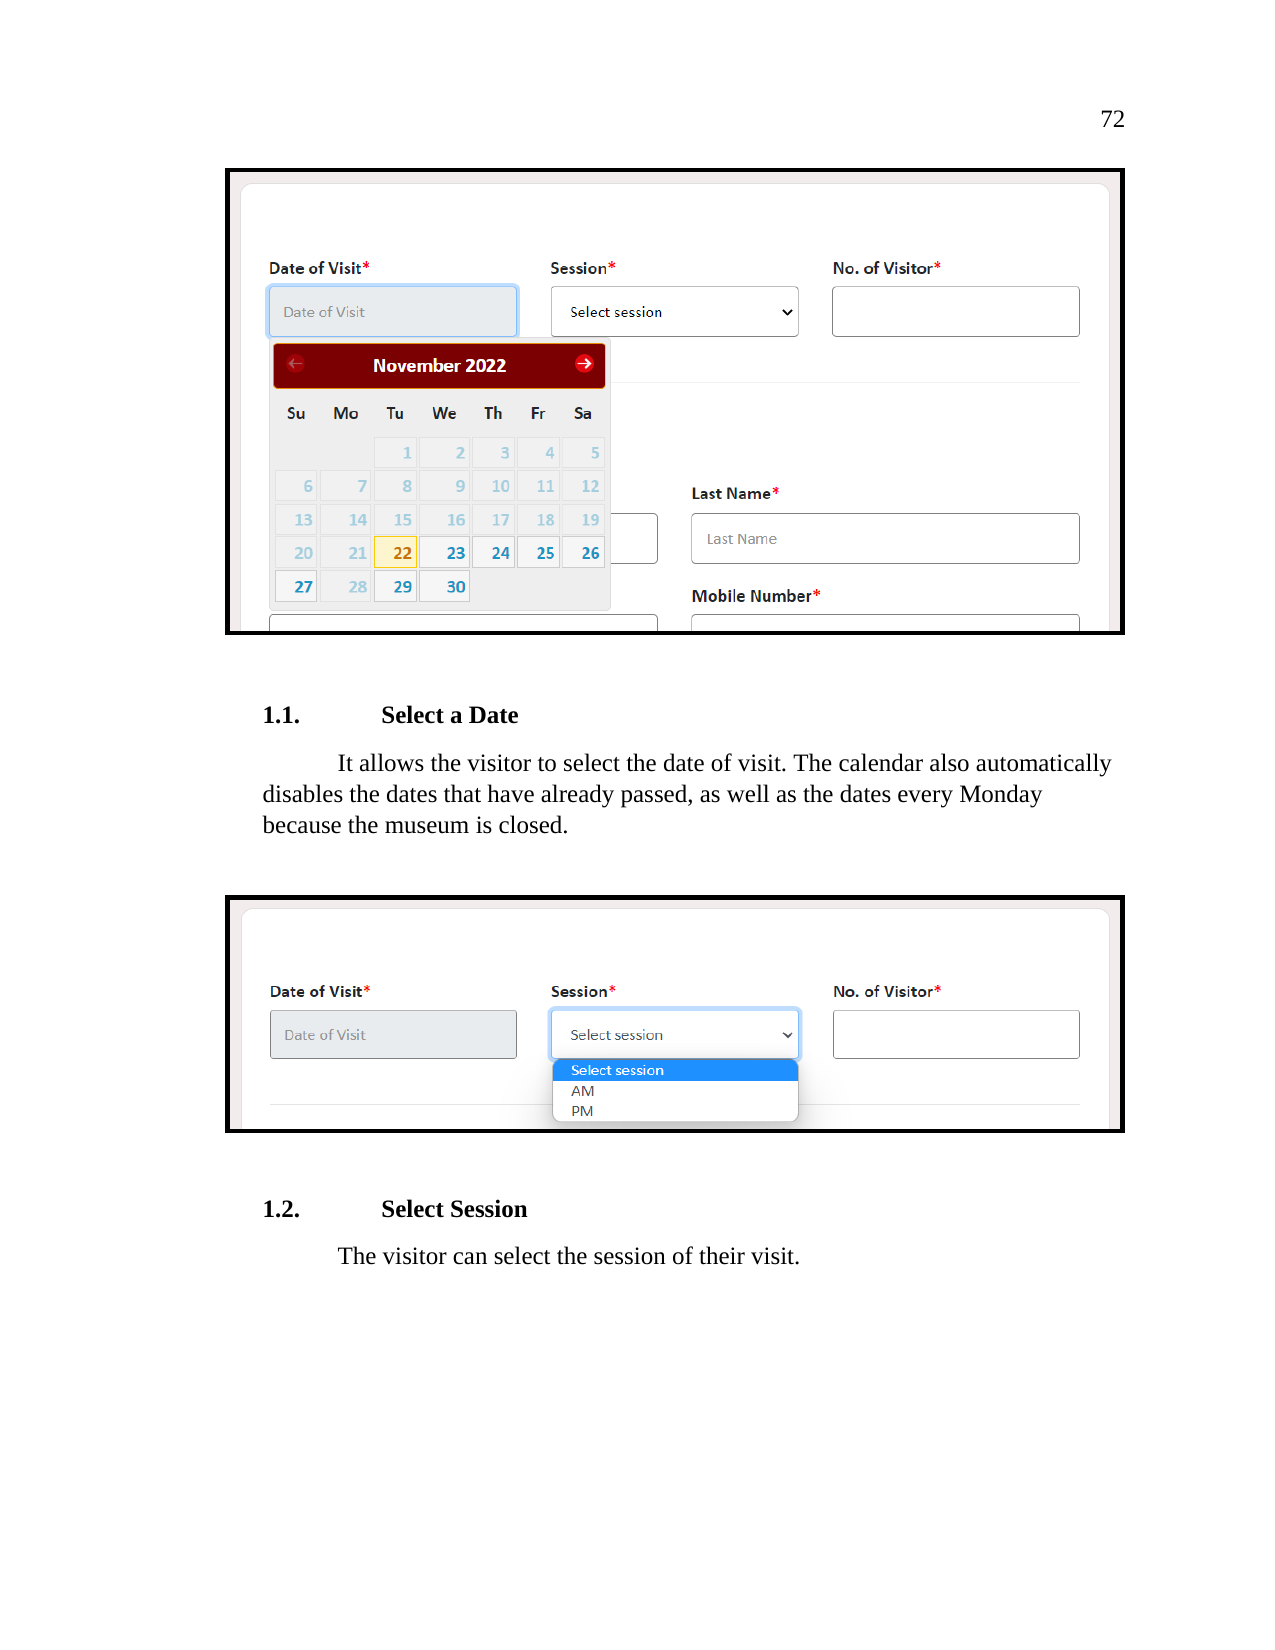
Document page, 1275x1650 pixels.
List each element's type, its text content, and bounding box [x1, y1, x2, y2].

list Select a Date [262, 700, 1125, 729]
picture [230, 172, 1120, 631]
picture [230, 900, 1120, 1129]
text The visitor can select the session of their visit. [262, 1241, 1125, 1270]
list Select Session [262, 1133, 1125, 1222]
text It allows the visitor to select the date of visit. The calendar also automatically disables the dates that have already passed, as well as the dates every Monday because the museum is closed. [262, 748, 1125, 838]
